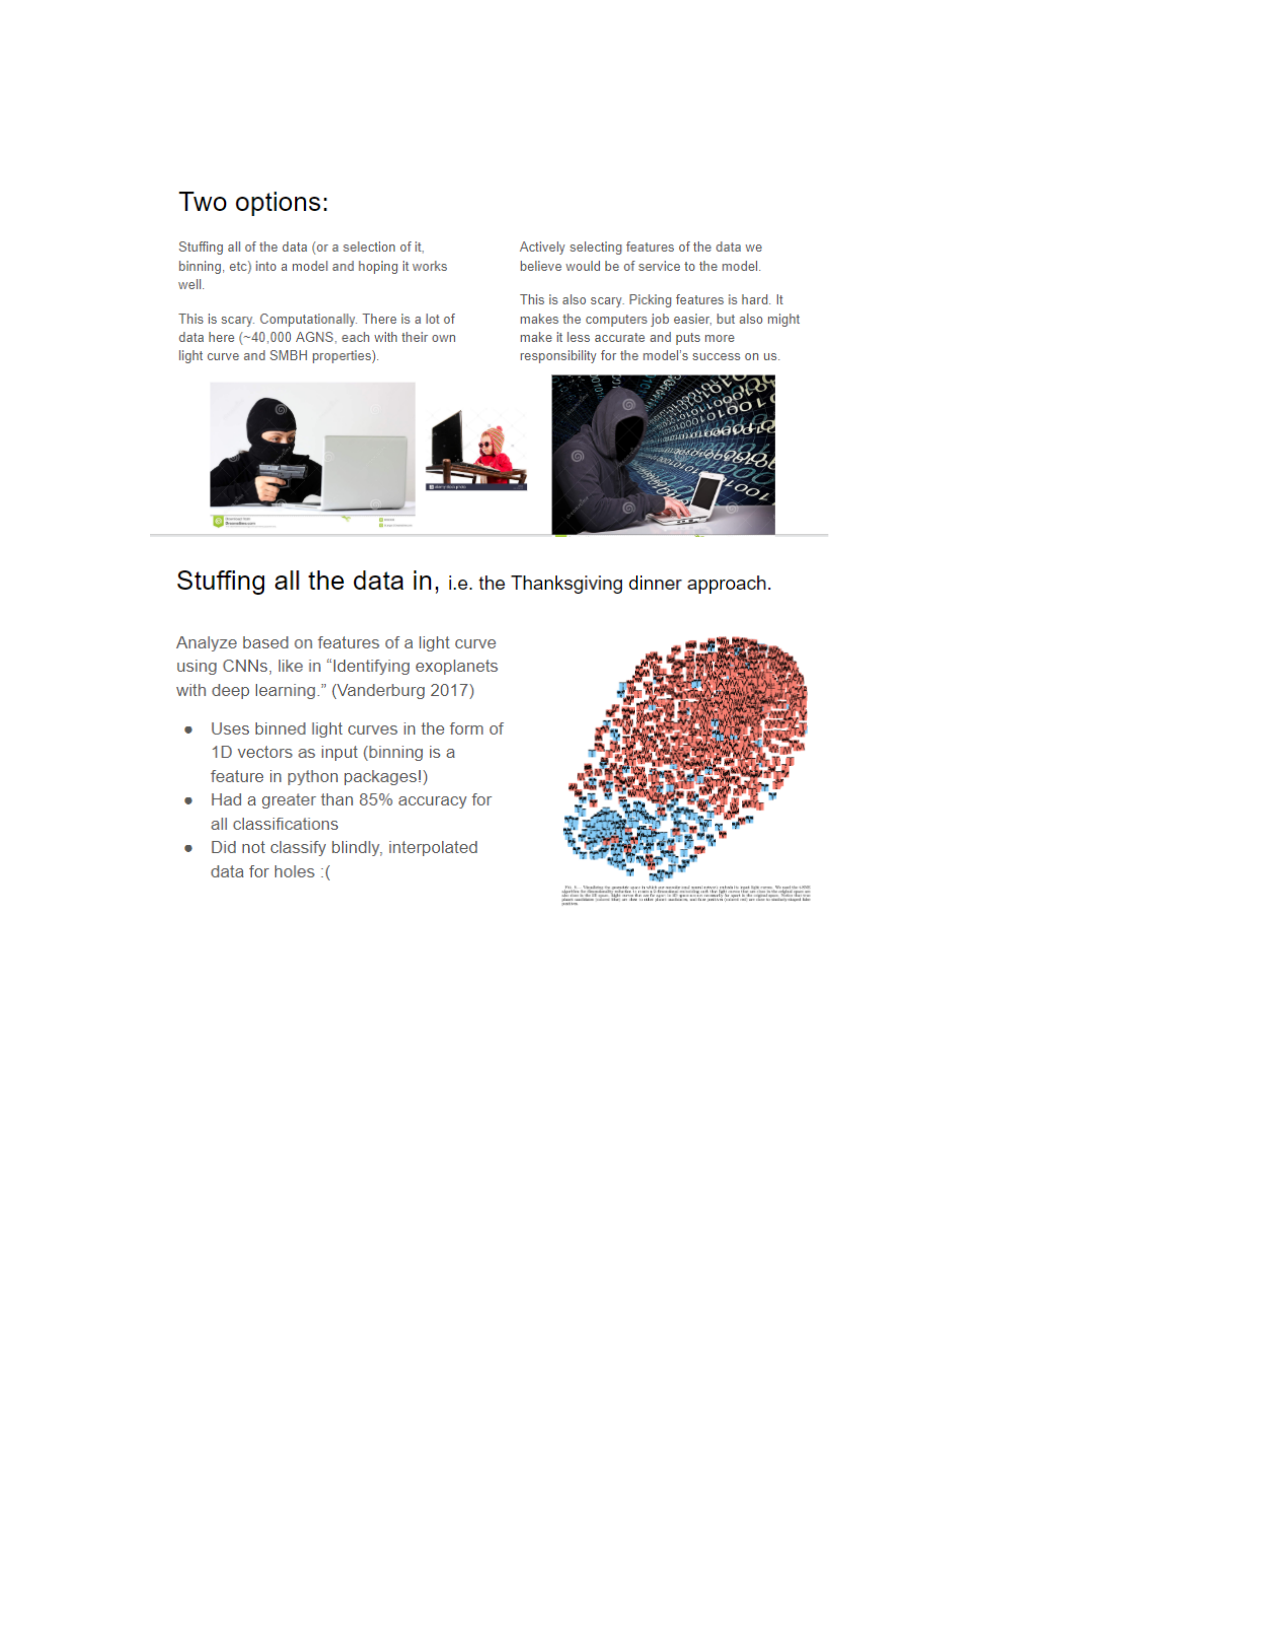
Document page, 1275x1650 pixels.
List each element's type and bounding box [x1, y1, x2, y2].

picture [150, 538, 829, 922]
picture [150, 150, 829, 537]
